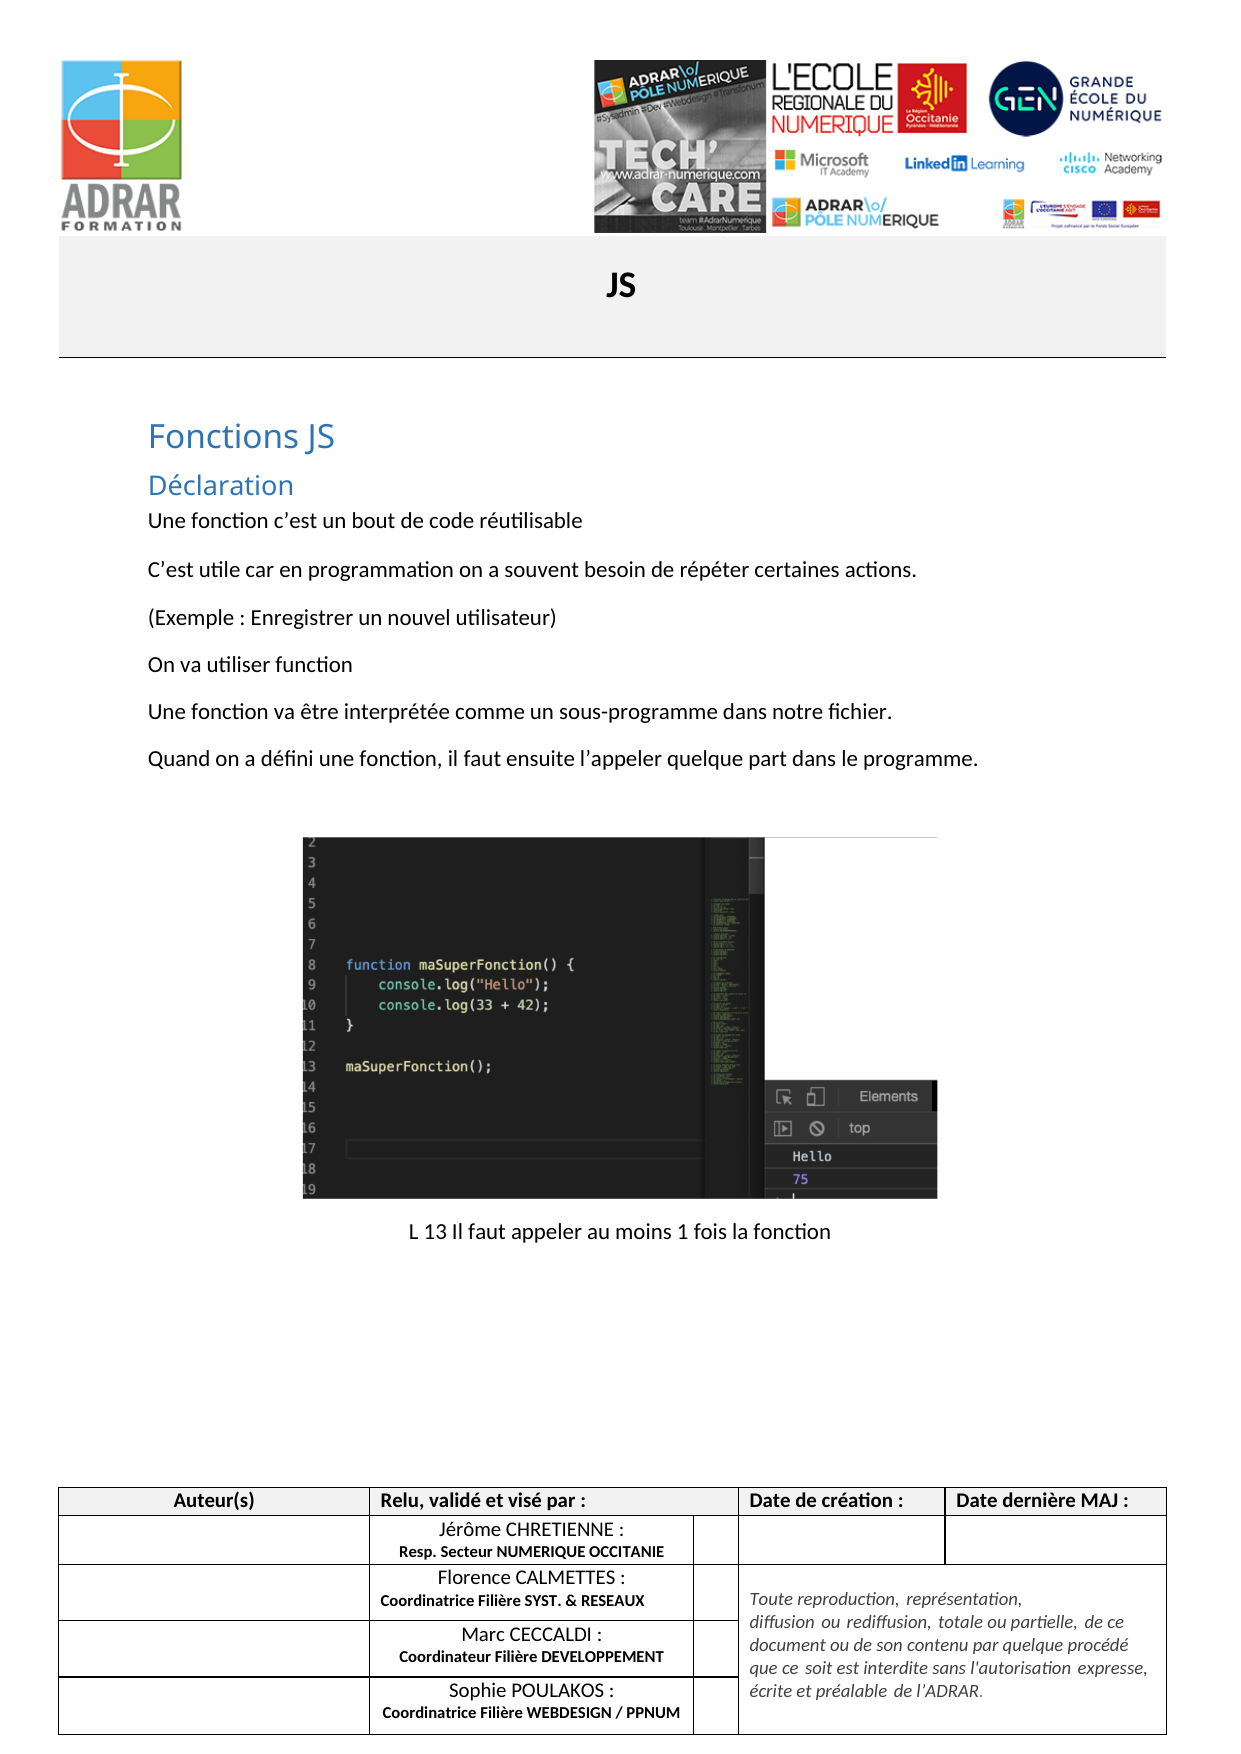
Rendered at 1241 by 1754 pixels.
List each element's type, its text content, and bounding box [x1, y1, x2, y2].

text C’est utile car en programmation on a souvent besoin de répéter certaines actions. [148, 553, 1093, 584]
subtitle Déclaration [148, 466, 1093, 503]
text Quand on a défini une fonction, il faut ensuite l’appeler quelque part dans le programme. [148, 744, 1093, 772]
text Une fonction c’est un bout de code réutilisable [148, 506, 1093, 534]
picture [61, 58, 183, 233]
text On va utiliser function [148, 650, 1093, 678]
picture [594, 60, 1166, 233]
text Une fonction va être interprétée comme un sous-programme dans notre fichier. [148, 697, 1093, 725]
subtitle Fonctions JS [148, 413, 1093, 459]
text (Exemple : Enregistrer un nouvel utilisateur) [148, 603, 1093, 631]
text L 13 Il faut appeler au moins 1 fois la fonction [148, 1217, 1093, 1245]
picture [302, 837, 938, 1199]
